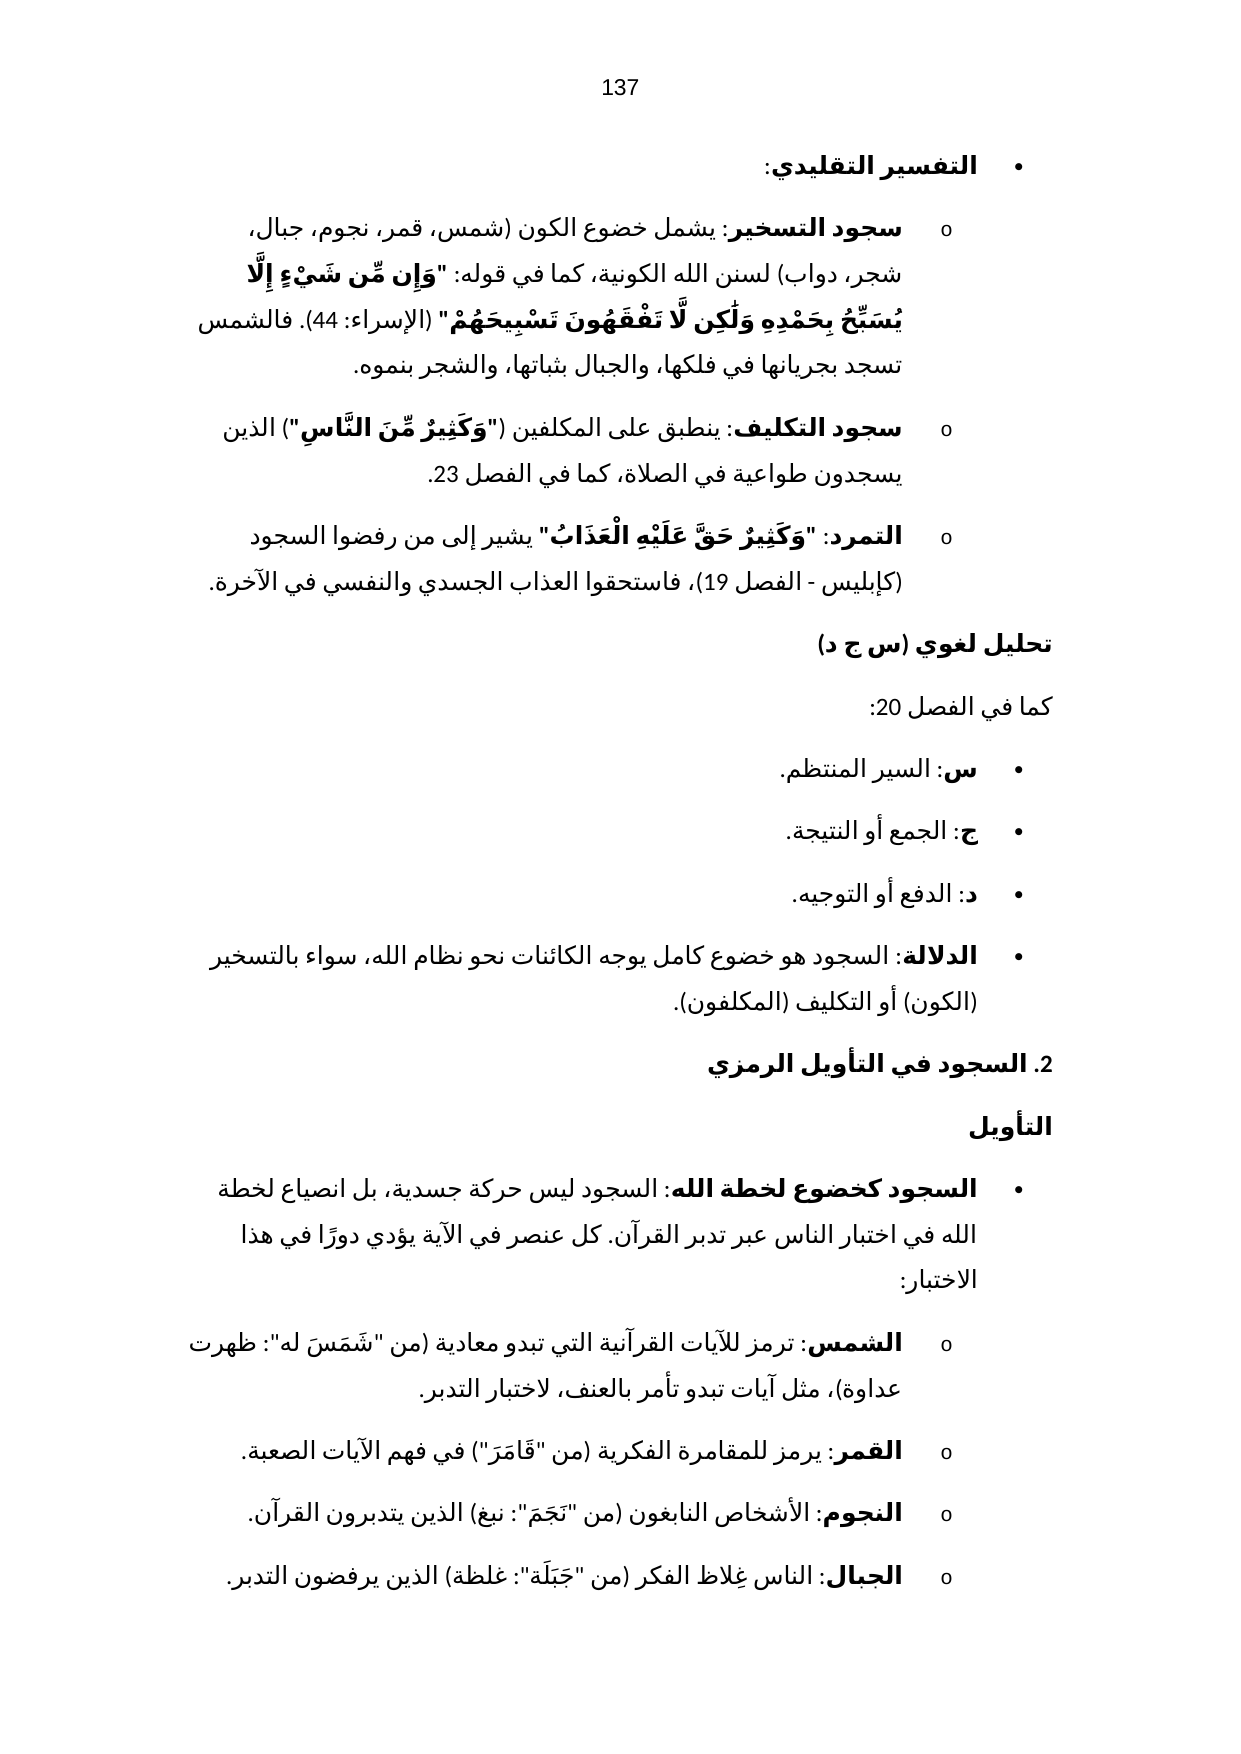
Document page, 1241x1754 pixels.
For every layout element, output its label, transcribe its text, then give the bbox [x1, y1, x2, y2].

list السجود كخضوع لخطة الله: السجود ليس حركة جسدية، بل انصياع لخطة الله في اختبار الناس عبر تدبر القرآن. كل عنصر في الآية يؤدي دورًا في هذا الاختبار: [187, 1173, 1015, 1295]
text تحليل لغوي (س ج د) [187, 628, 1053, 659]
text كما في الفصل 20: [187, 691, 1053, 721]
list الشمس: ترمز للآيات القرآنية التي تبدو معادية (من "شَمَسَ له": ظهرت عداوة)، مثل آيات تبدو تأمر بالعنف، لاختبار التدبر. [187, 1327, 940, 1403]
list د: الدفع أو التوجيه. [187, 878, 1015, 908]
text 2. السجود في التأويل الرمزي [187, 1048, 1053, 1079]
list سجود التسخير: يشمل خضوع الكون (شمس، قمر، نجوم، جبال، شجر، دواب) لسنن الله الكونية، كما في قوله: "وَإِن مِّن شَيْءٍ إِلَّا يُسَبِّحُ بِحَمْدِهِ وَلَٰكِن لَّا تَفْقَهُونَ تَسْبِيحَهُمْ" (الإسراء: 44). فالشمس تسجد بجريانها في فلكها، والجبال بثباتها، والشجر بنموه. [187, 212, 940, 380]
list التمرد: "وَكَثِيرٌ حَقَّ عَلَيْهِ الْعَذَابُ" يشير إلى من رفضوا السجود (كإبليس - الفصل 19)، فاستحقوا العذاب الجسدي والنفسي في الآخرة. [187, 520, 940, 596]
list الدلالة: السجود هو خضوع كامل يوجه الكائنات نحو نظام الله، سواء بالتسخير (الكون) أو التكليف (المكلفون). [187, 940, 1015, 1016]
list س: السير المنتظم. [187, 753, 1015, 783]
list الجبال: الناس غِلاظ الفكر (من "جَبَلَة": غلظة) الذين يرفضون التدبر. [187, 1560, 940, 1590]
list النجوم: الأشخاص النابغون (من "نَجَمَ": نبغ) الذين يتدبرون القرآن. [187, 1497, 940, 1528]
list ج: الجمع أو النتيجة. [187, 815, 1015, 846]
list سجود التكليف: ينطبق على المكلفين ("وَكَثِيرٌ مِّنَ النَّاسِ") الذين يسجدون طواعية في الصلاة، كما في الفصل 23. [187, 412, 940, 488]
list التفسير التقليدي: [187, 150, 1015, 181]
list القمر: يرمز للمقامرة الفكرية (من "قَامَرَ") في فهم الآيات الصعبة. [187, 1435, 940, 1466]
text التأويل [187, 1111, 1053, 1141]
